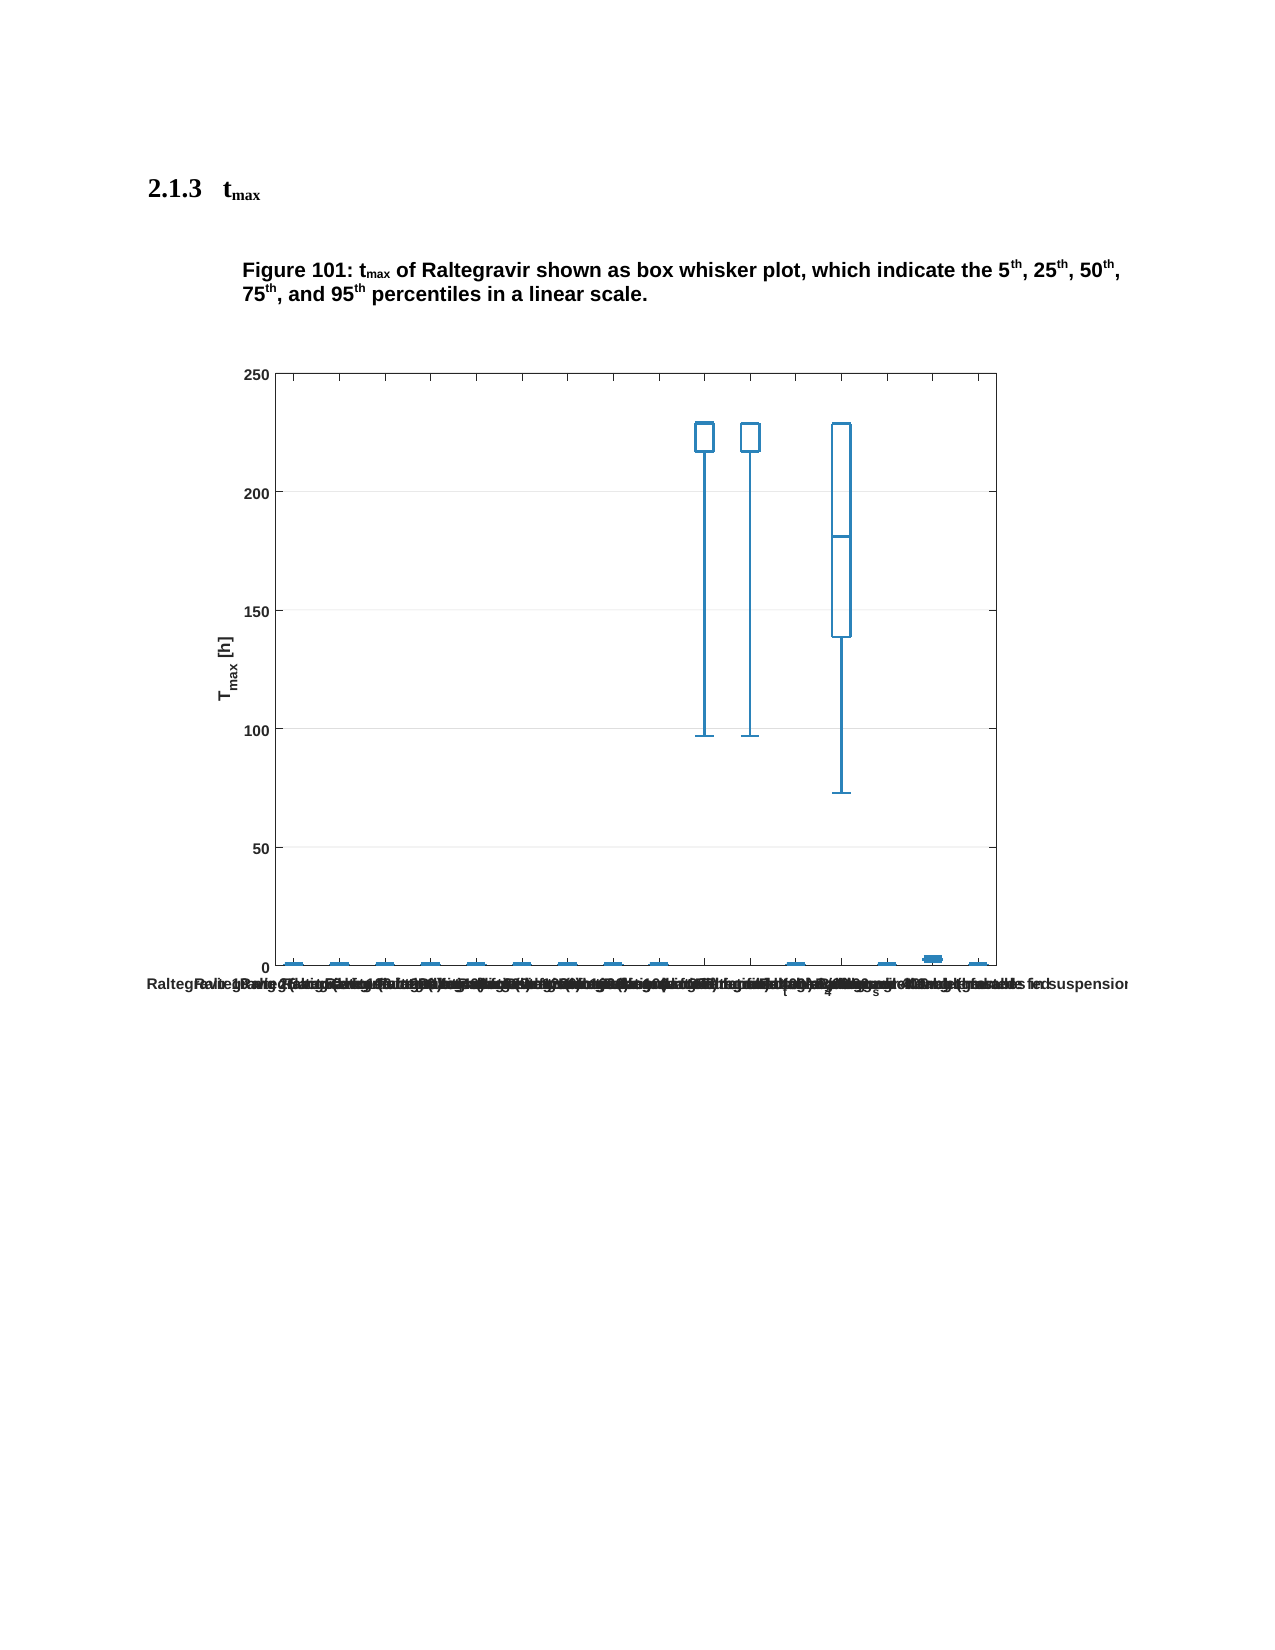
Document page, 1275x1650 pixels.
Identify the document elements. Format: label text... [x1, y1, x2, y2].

subtitle tmax [148, 173, 1127, 204]
